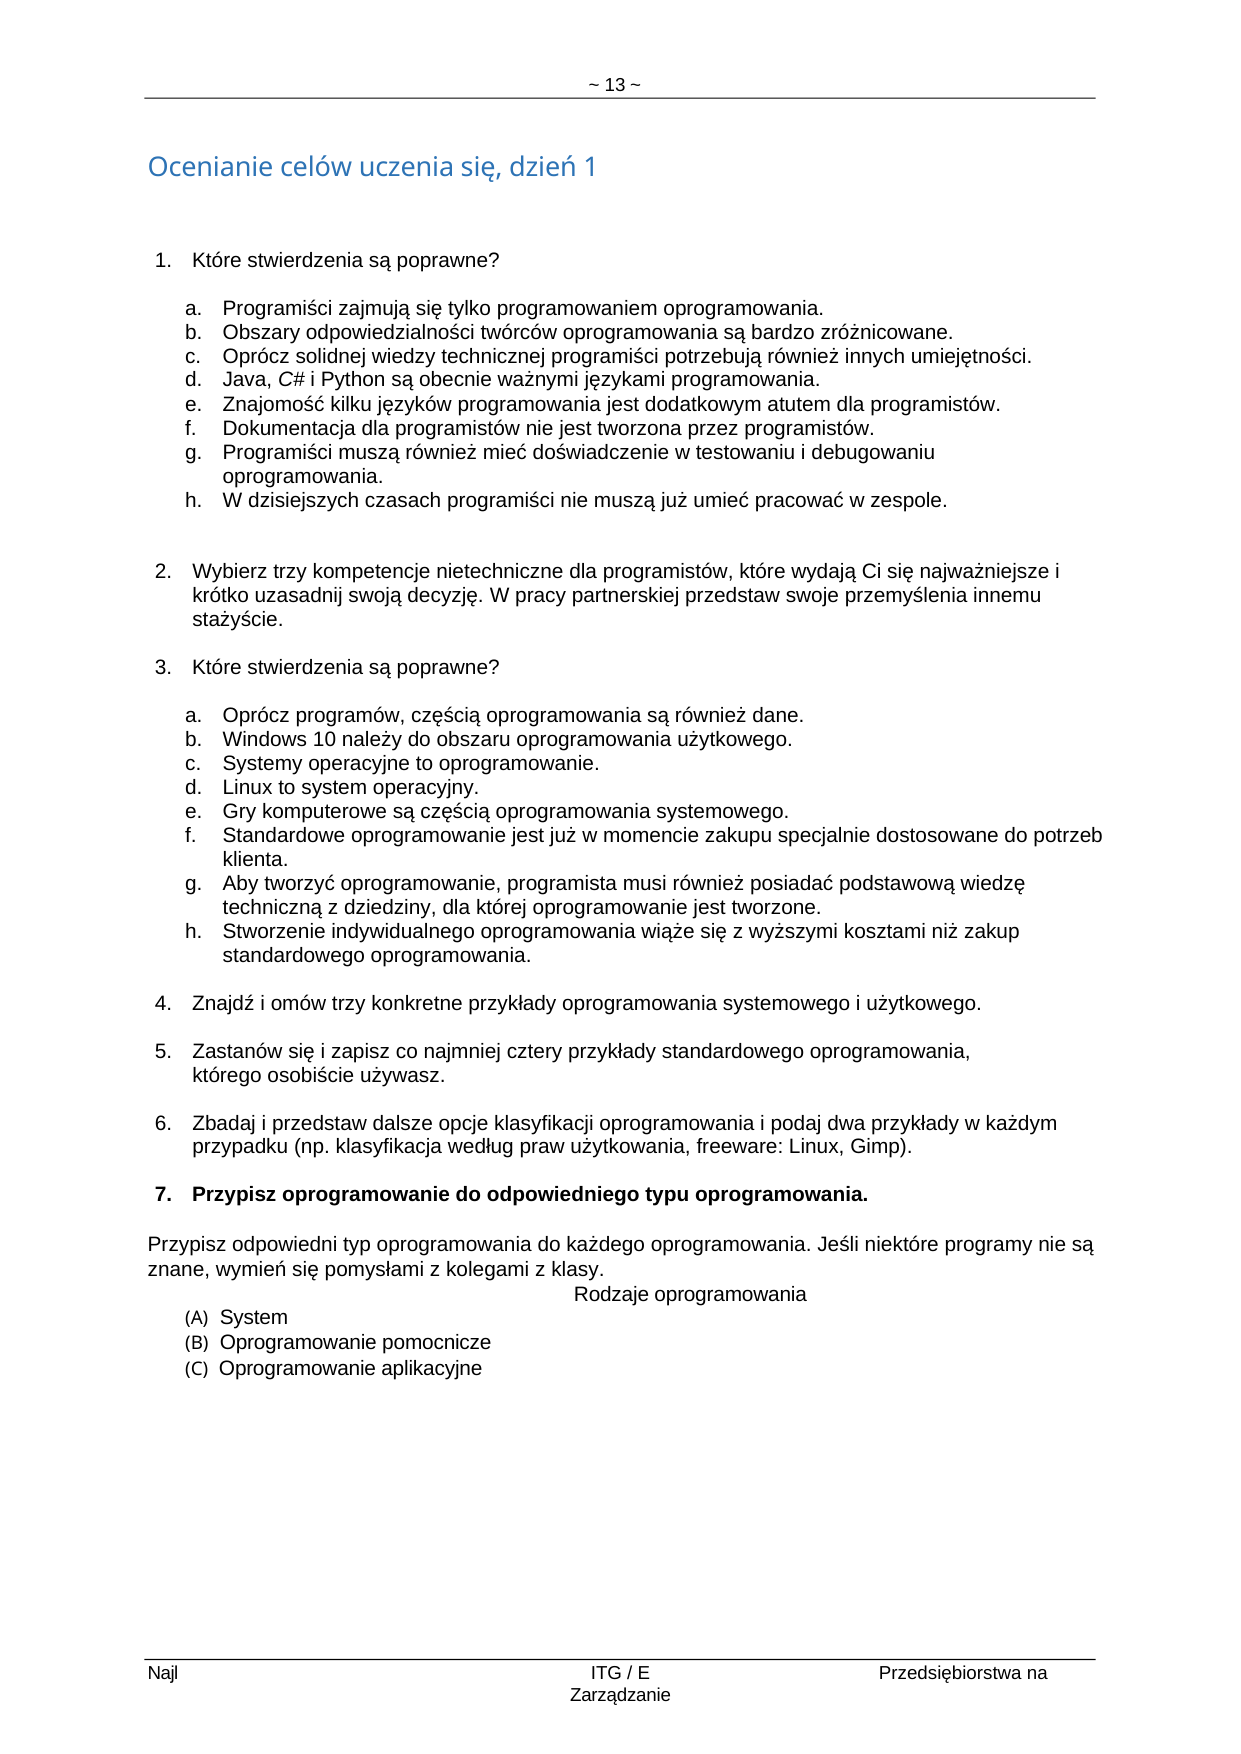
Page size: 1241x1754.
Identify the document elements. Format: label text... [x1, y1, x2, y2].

list Obszary odpowiedzialności twórców oprogramowania są bardzo zróżnicowane. [185, 320, 1138, 344]
list Oprogramowanie pomocnicze [185, 1329, 1138, 1355]
list Programiści muszą również mieć doświadczenie w testowaniu i debugowaniu oprogramowania. [185, 439, 1046, 487]
list Zastanów się i zapisz co najmniej cztery przykłady standardowego oprogramowania, którego osobiście używasz. [154, 1038, 1043, 1086]
list Zbadaj i przedstaw dalsze opcje klasyfikacji oprogramowania i podaj dwa przykłady w każdym przypadku (np. klasyfikacja według praw użytkowania, freeware: Linux, Gimp). [154, 1110, 1066, 1158]
text Przypisz odpowiedni typ oprogramowania do każdego oprogramowania. Jeśli niektóre programy nie są znane, wymień się pomysłami z kolegami z klasy. [147, 1231, 1138, 1280]
list Oprogramowanie aplikacyjne [185, 1355, 1138, 1381]
list Java, C# i Python są obecnie ważnymi językami programowania. [185, 368, 1138, 392]
list Znajdź i omów trzy konkretne przykłady oprogramowania systemowego i użytkowego. [154, 991, 1138, 1014]
list Wybierz trzy kompetencje nietechniczne dla programistów, które wydają Ci się najważniejsze i krótko uzasadnij swoją decyzję. W pracy partnerskiej przedstaw swoje przemyślenia innemu stażyście. [154, 559, 1063, 631]
list W dzisiejszych czasach programiści nie muszą już umieć pracować w zespole. [185, 488, 1138, 512]
list Które stwierdzenia są poprawne? [154, 655, 1138, 679]
list Znajomość kilku języków programowania jest dodatkowym atutem dla programistów. [185, 392, 1138, 416]
list Dokumentacja dla programistów nie jest tworzona przez programistów. [185, 416, 1138, 439]
list Oprócz programów, częścią oprogramowania są również dane. [185, 703, 1138, 727]
list Linux to system operacyjny. [185, 775, 1138, 799]
list Oprócz solidnej wiedzy technicznej programiści potrzebują również innych umiejętności. [185, 344, 1053, 368]
list Programiści zajmują się tylko programowaniem oprogramowania. [185, 296, 1138, 320]
subtitle Przypisz oprogramowanie do odpowiedniego typu oprogramowania. [154, 1182, 1138, 1206]
list Standardowe oprogramowanie jest już w momencie zakupu specjalnie dostosowane do potrzeb klienta. [185, 823, 1138, 871]
list System [185, 1306, 1138, 1329]
list Aby tworzyć oprogramowanie, programista musi również posiadać podstawową wiedzę techniczną z dziedziny, dla której oprogramowanie jest tworzone. [185, 871, 1087, 919]
list Stworzenie indywidualnego oprogramowania wiąże się z wyższymi kosztami niż zakup standardowego oprogramowania. [185, 919, 1039, 967]
list Windows 10 należy do obszaru oprogramowania użytkowego. [185, 727, 1138, 751]
list Gry komputerowe są częścią oprogramowania systemowego. [185, 799, 1138, 823]
subtitle Ocenianie celów uczenia się, dzień 1 [147, 147, 1138, 184]
text Rodzaje oprogramowania [574, 1282, 1138, 1306]
list Które stwierdzenia są poprawne? [154, 248, 1138, 272]
list Systemy operacyjne to oprogramowanie. [185, 751, 1138, 775]
